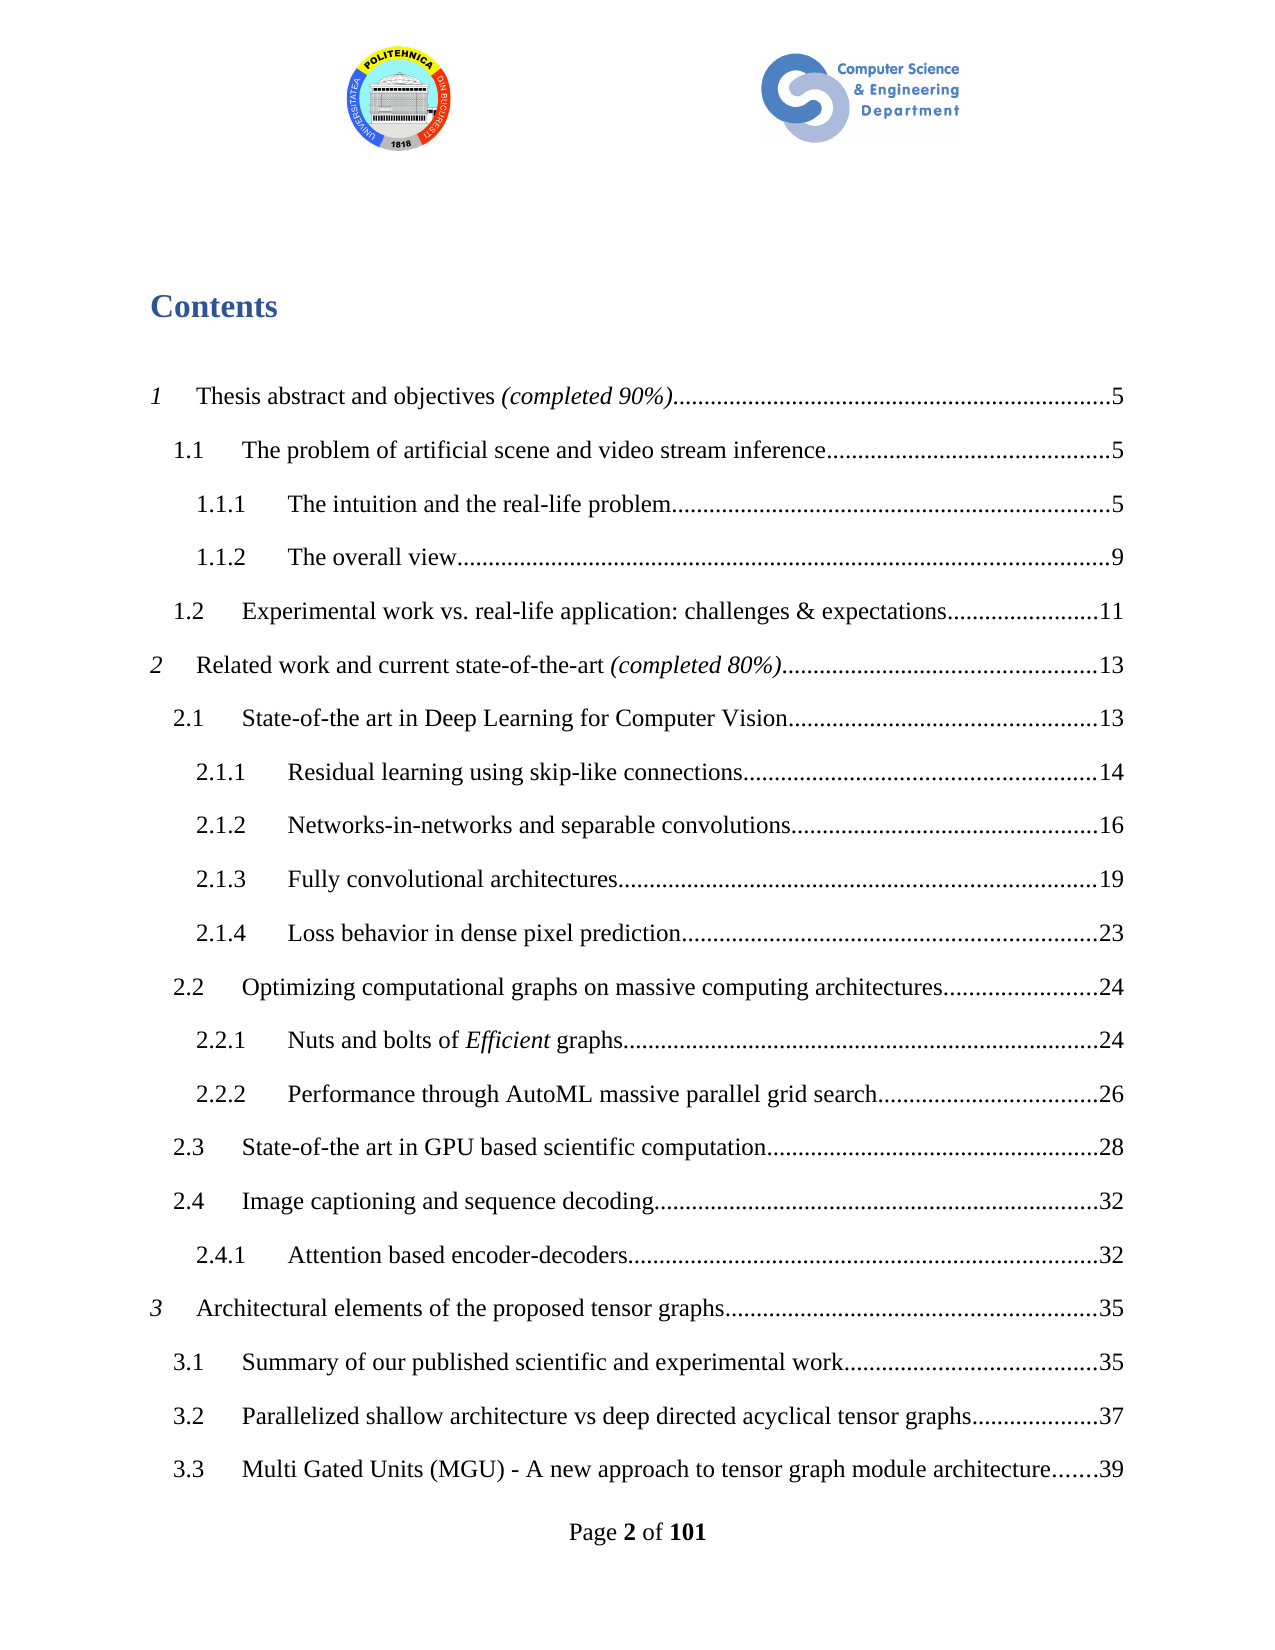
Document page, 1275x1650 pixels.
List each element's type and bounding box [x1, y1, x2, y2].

picture [760, 53, 963, 144]
picture [346, 46, 451, 151]
